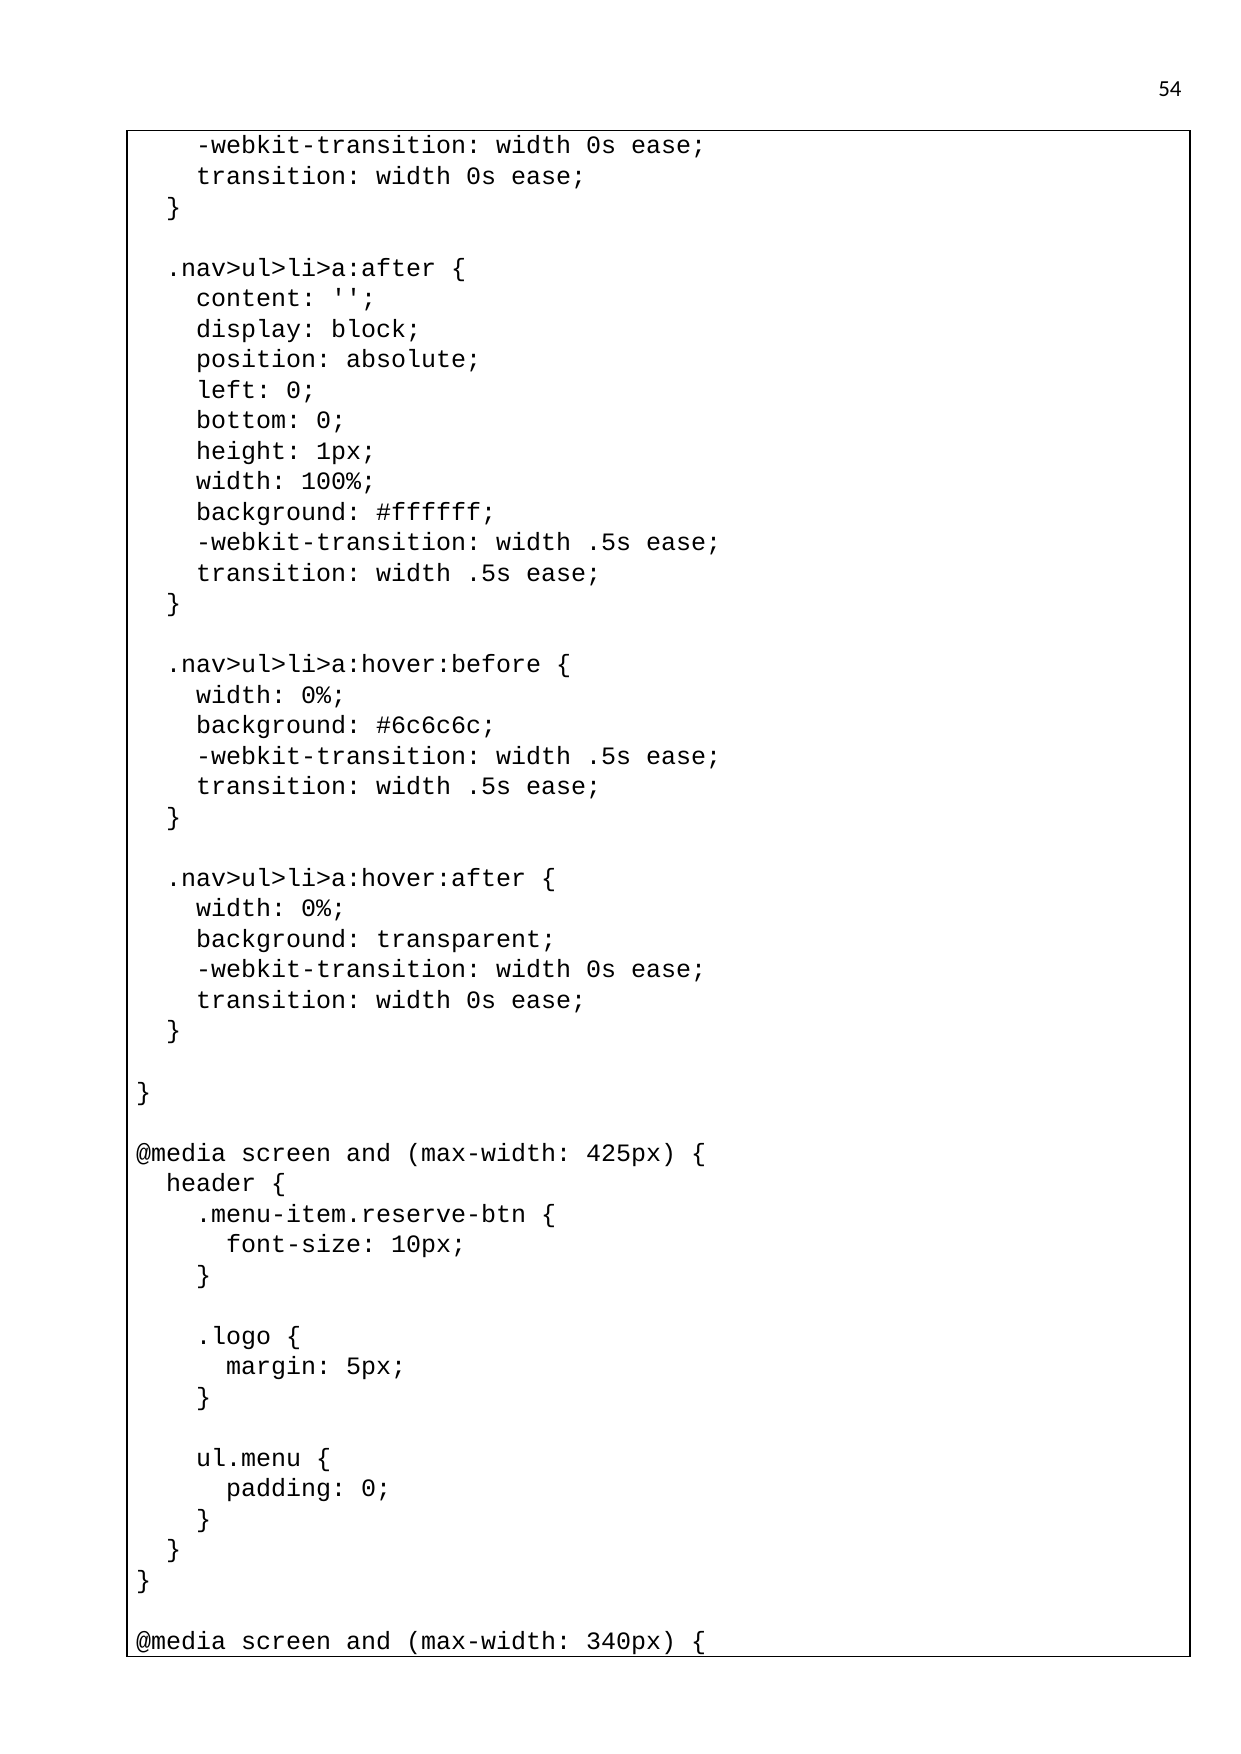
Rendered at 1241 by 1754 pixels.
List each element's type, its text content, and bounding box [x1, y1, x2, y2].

text .logo { [128, 1320, 1189, 1351]
text transition: width .5s ease; [128, 557, 1189, 588]
text ul.menu { [128, 1442, 1189, 1473]
text transition: width 0s ease; [128, 984, 1189, 1015]
text position: absolute; [128, 343, 1189, 374]
text } [128, 1076, 1189, 1107]
text } [128, 1259, 1189, 1291]
text width: 0%; [128, 893, 1189, 923]
text .nav>ul>li>a:hover:after { [128, 862, 1189, 893]
text transition: width 0s ease; [128, 160, 1189, 191]
text } [128, 1564, 1189, 1596]
text } [128, 191, 1189, 222]
text header { [128, 1168, 1189, 1198]
text } [128, 1503, 1189, 1534]
text background: #6c6c6c; [128, 710, 1189, 740]
text padding: 0; [128, 1473, 1189, 1503]
text -webkit-transition: width .5s ease; [128, 527, 1189, 557]
text height: 1px; [128, 435, 1189, 466]
text bottom: 0; [128, 404, 1189, 435]
text .menu-item.reserve-btn { [128, 1198, 1189, 1229]
text width: 100%; [128, 466, 1189, 496]
text -webkit-transition: width .5s ease; [128, 740, 1189, 771]
text background: #ffffff; [128, 496, 1189, 527]
text display: block; [128, 313, 1189, 343]
text background: transparent; [128, 923, 1189, 954]
text } [128, 1534, 1189, 1564]
text content: ''; [128, 282, 1189, 313]
text -webkit-transition: width 0s ease; [128, 954, 1189, 984]
text left: 0; [128, 374, 1189, 404]
text @media screen and (max-width: 340px) { [128, 1625, 1189, 1656]
text .nav>ul>li>a:hover:before { [128, 649, 1189, 679]
text } [128, 1015, 1189, 1046]
text margin: 5px; [128, 1351, 1189, 1381]
text @media screen and (max-width: 425px) { [128, 1137, 1189, 1168]
text } [128, 588, 1189, 619]
text font-size: 10px; [128, 1229, 1189, 1259]
text } [128, 801, 1189, 833]
text width: 0%; [128, 679, 1189, 710]
text -webkit-transition: width 0s ease; [128, 131, 1189, 160]
text transition: width .5s ease; [128, 771, 1189, 801]
text .nav>ul>li>a:after { [128, 252, 1189, 282]
text } [128, 1381, 1189, 1413]
